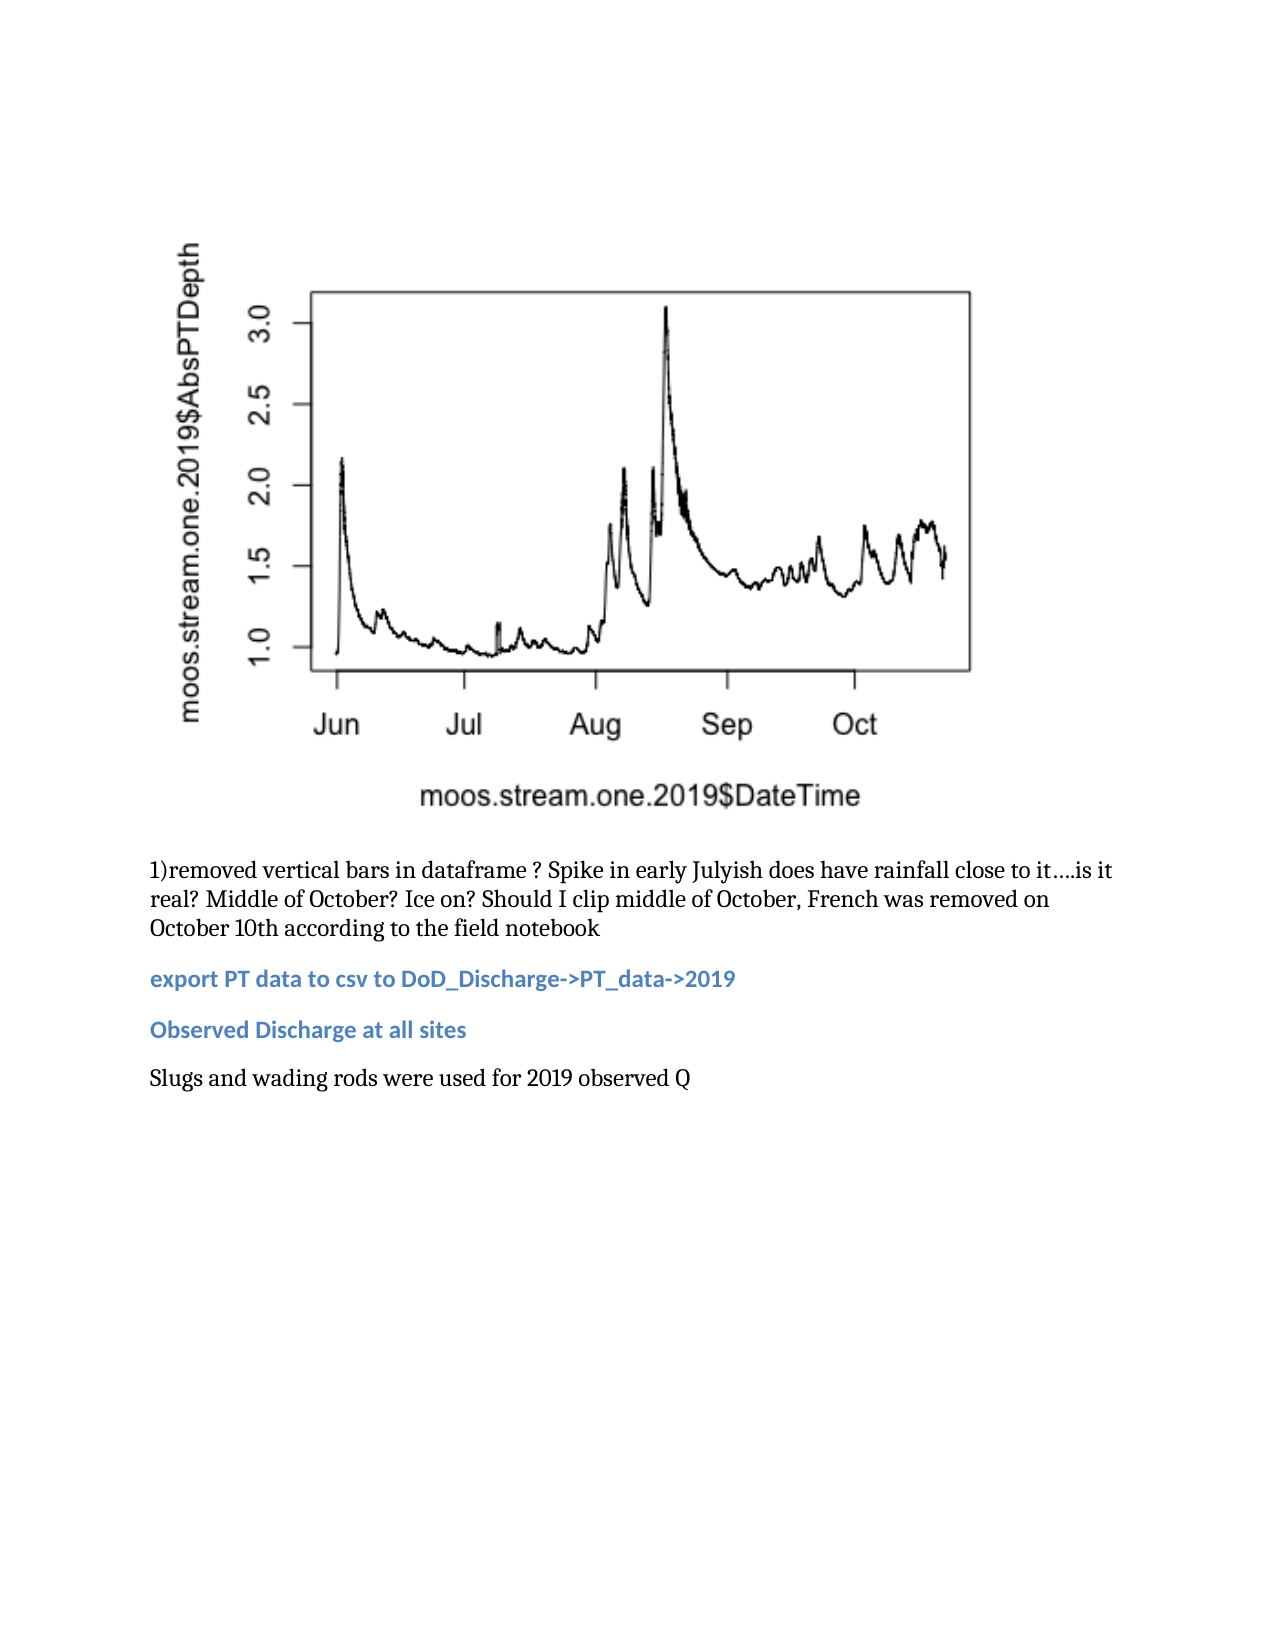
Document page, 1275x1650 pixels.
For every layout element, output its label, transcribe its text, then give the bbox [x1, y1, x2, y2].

picture [168, 150, 1044, 850]
text Slugs and wading rods were used for 2019 observed Q [150, 1064, 1125, 1093]
subtitle Observed Discharge at all sites [150, 1015, 1125, 1045]
subtitle export PT data to csv to DoD_Discharge->PT_data->2019 [150, 963, 1125, 994]
